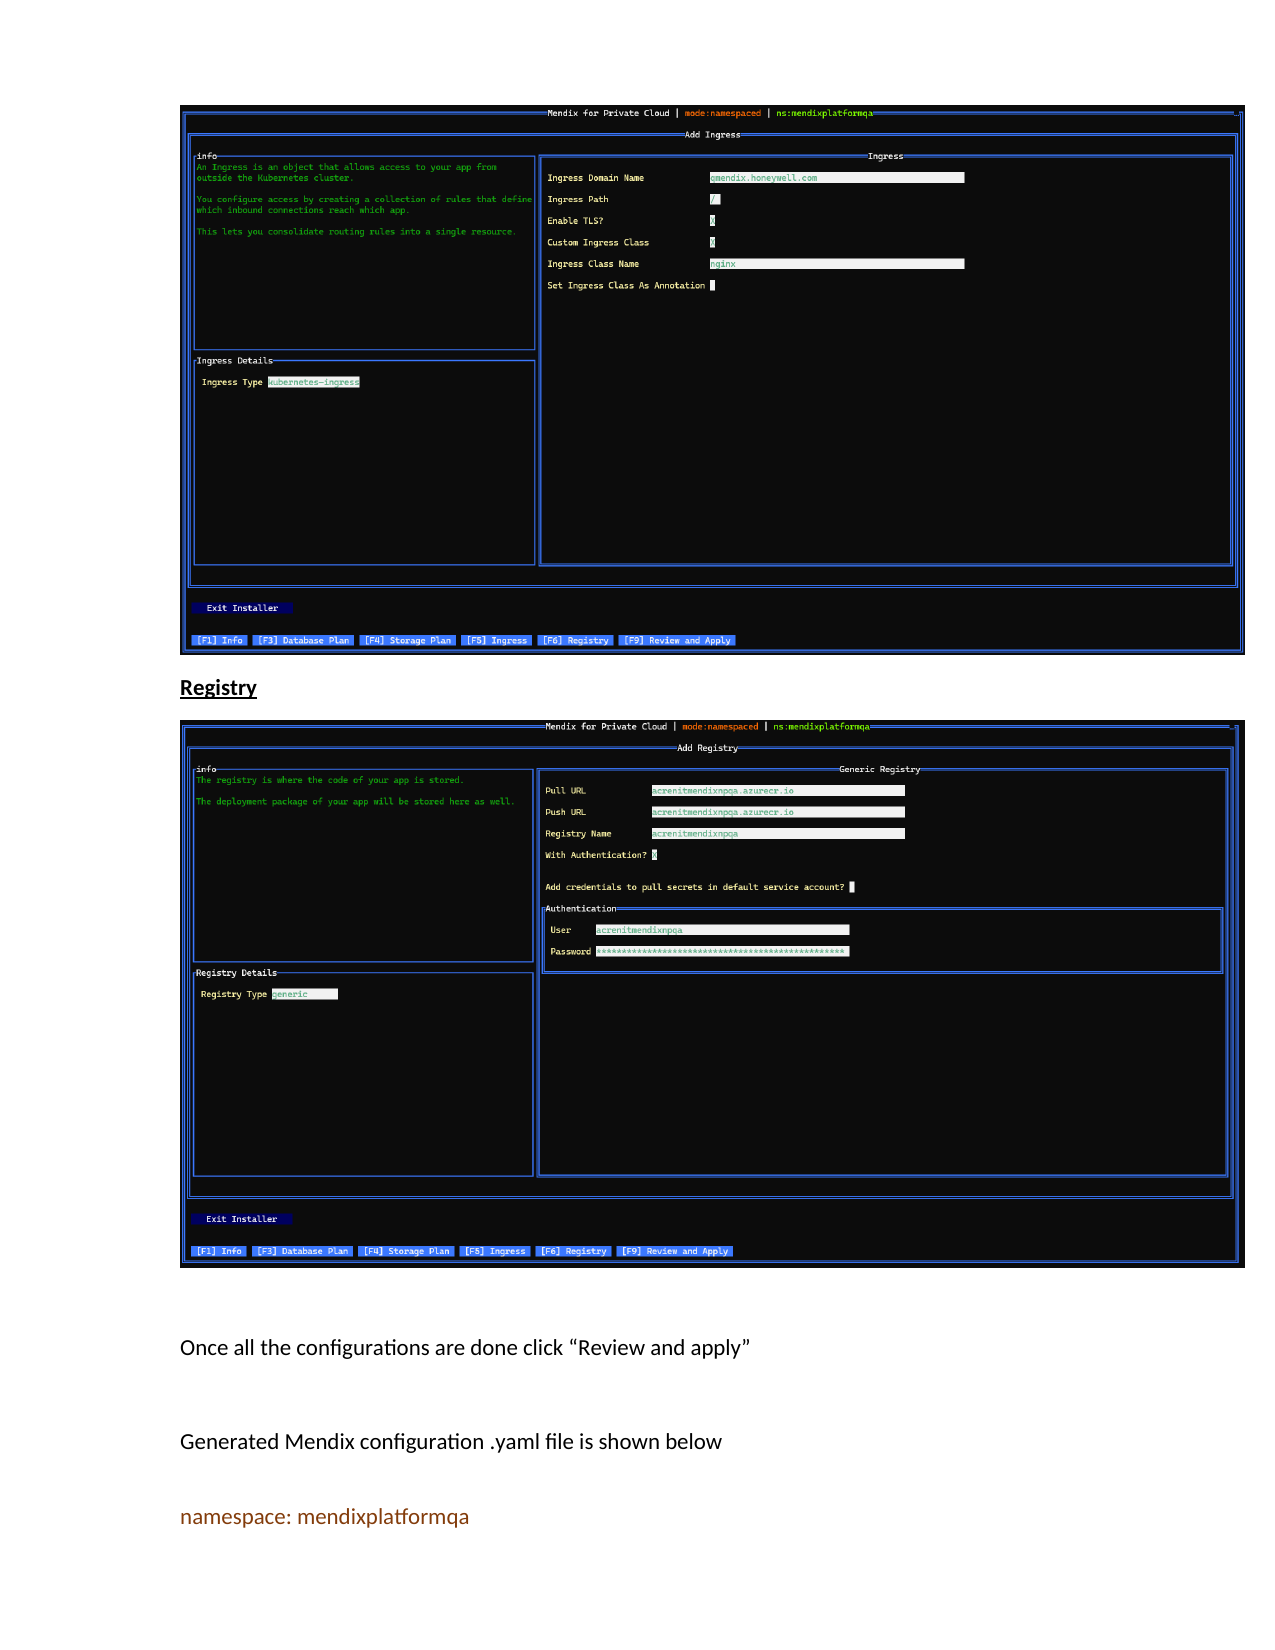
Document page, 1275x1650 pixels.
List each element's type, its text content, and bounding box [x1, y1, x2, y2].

picture [180, 720, 1245, 1268]
text Once all the configurations are done click “Review and apply” [180, 1333, 1170, 1361]
text namespace: mendixplatformqa [180, 1502, 1170, 1530]
text Generated Mendix configuration .yaml file is shown below [180, 1427, 1170, 1455]
picture [180, 105, 1245, 655]
text Registry [180, 673, 1170, 701]
